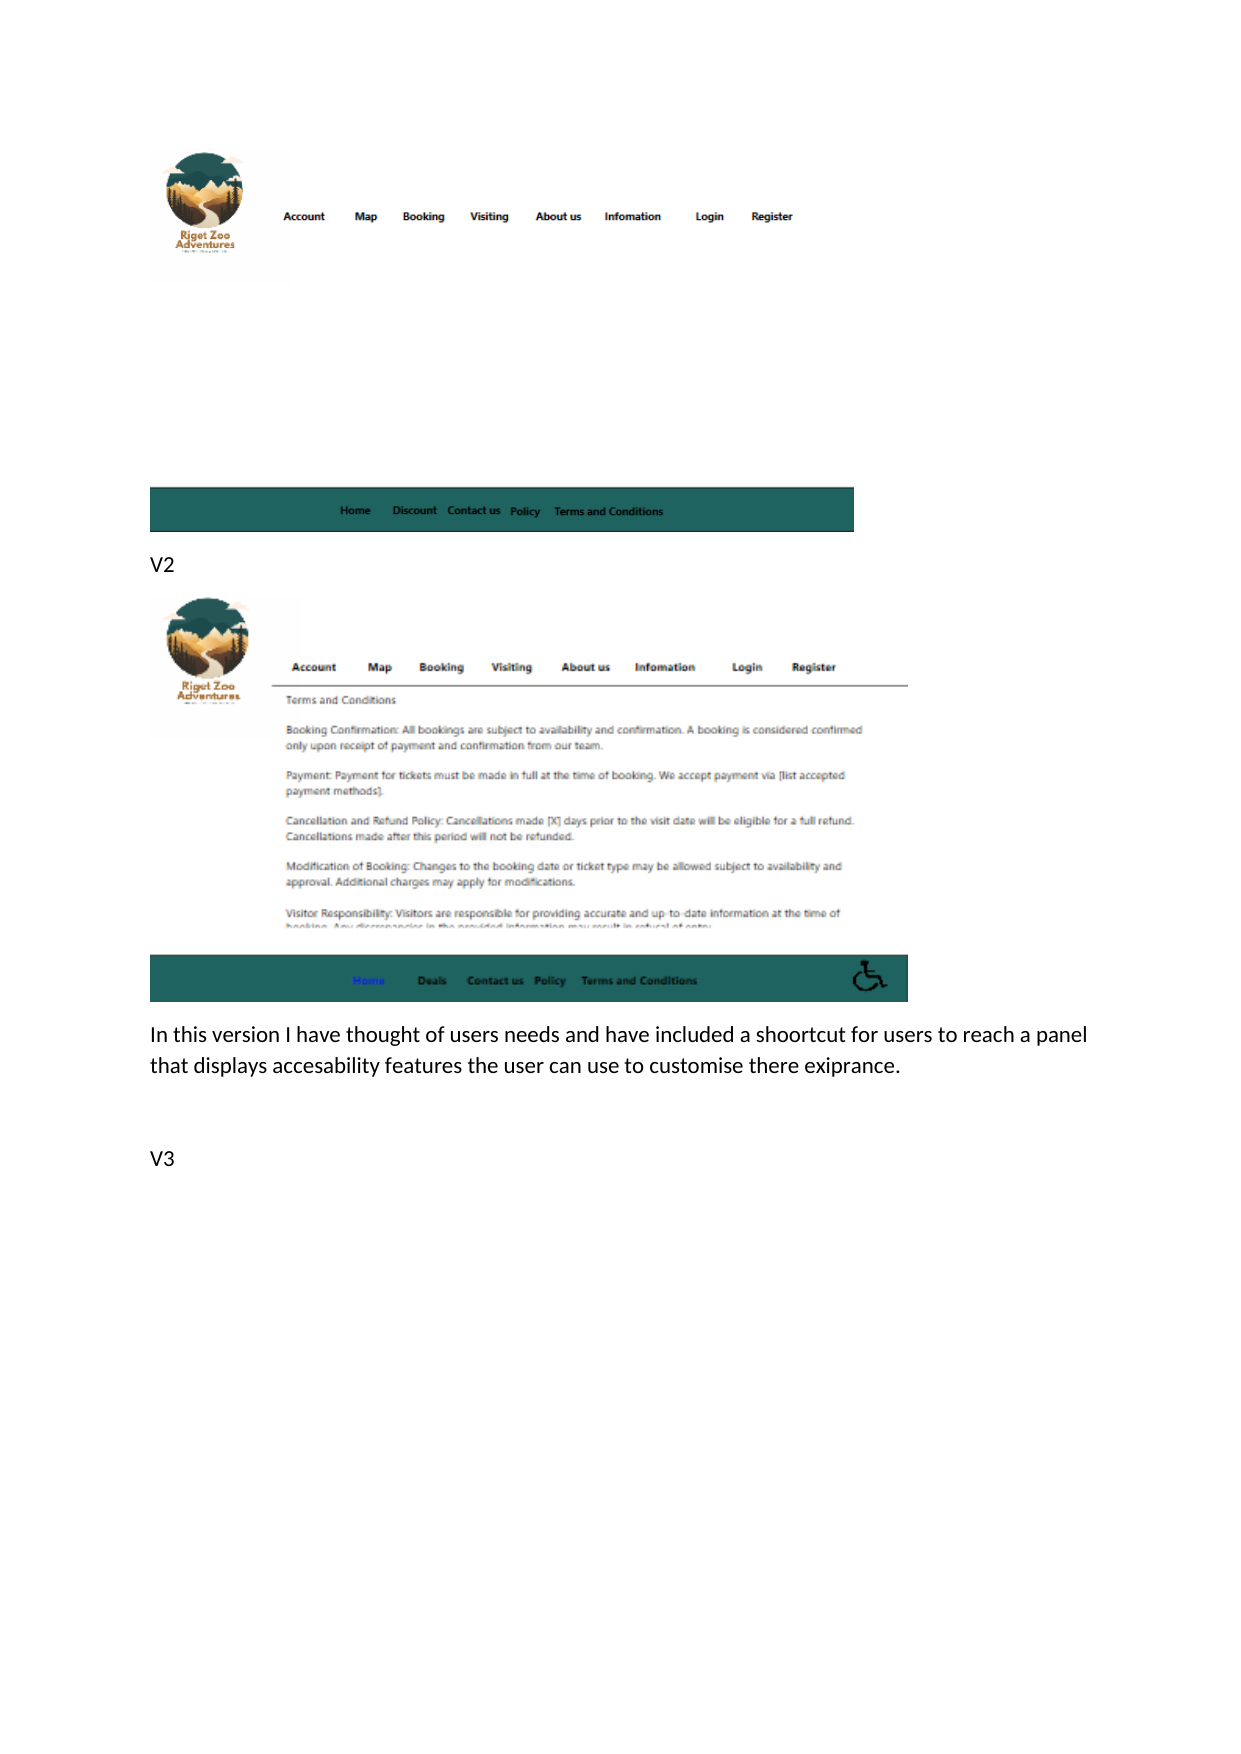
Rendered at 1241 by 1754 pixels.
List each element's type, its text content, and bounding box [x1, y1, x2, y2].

text V2 [150, 550, 1090, 578]
picture [150, 597, 908, 1002]
text In this version I have thought of users needs and have included a shoortcut for users to reach a panel that displays accesability features the user can use to customise there exiprance. [150, 1021, 1090, 1079]
text V3 [150, 1144, 1090, 1173]
picture [150, 150, 854, 532]
